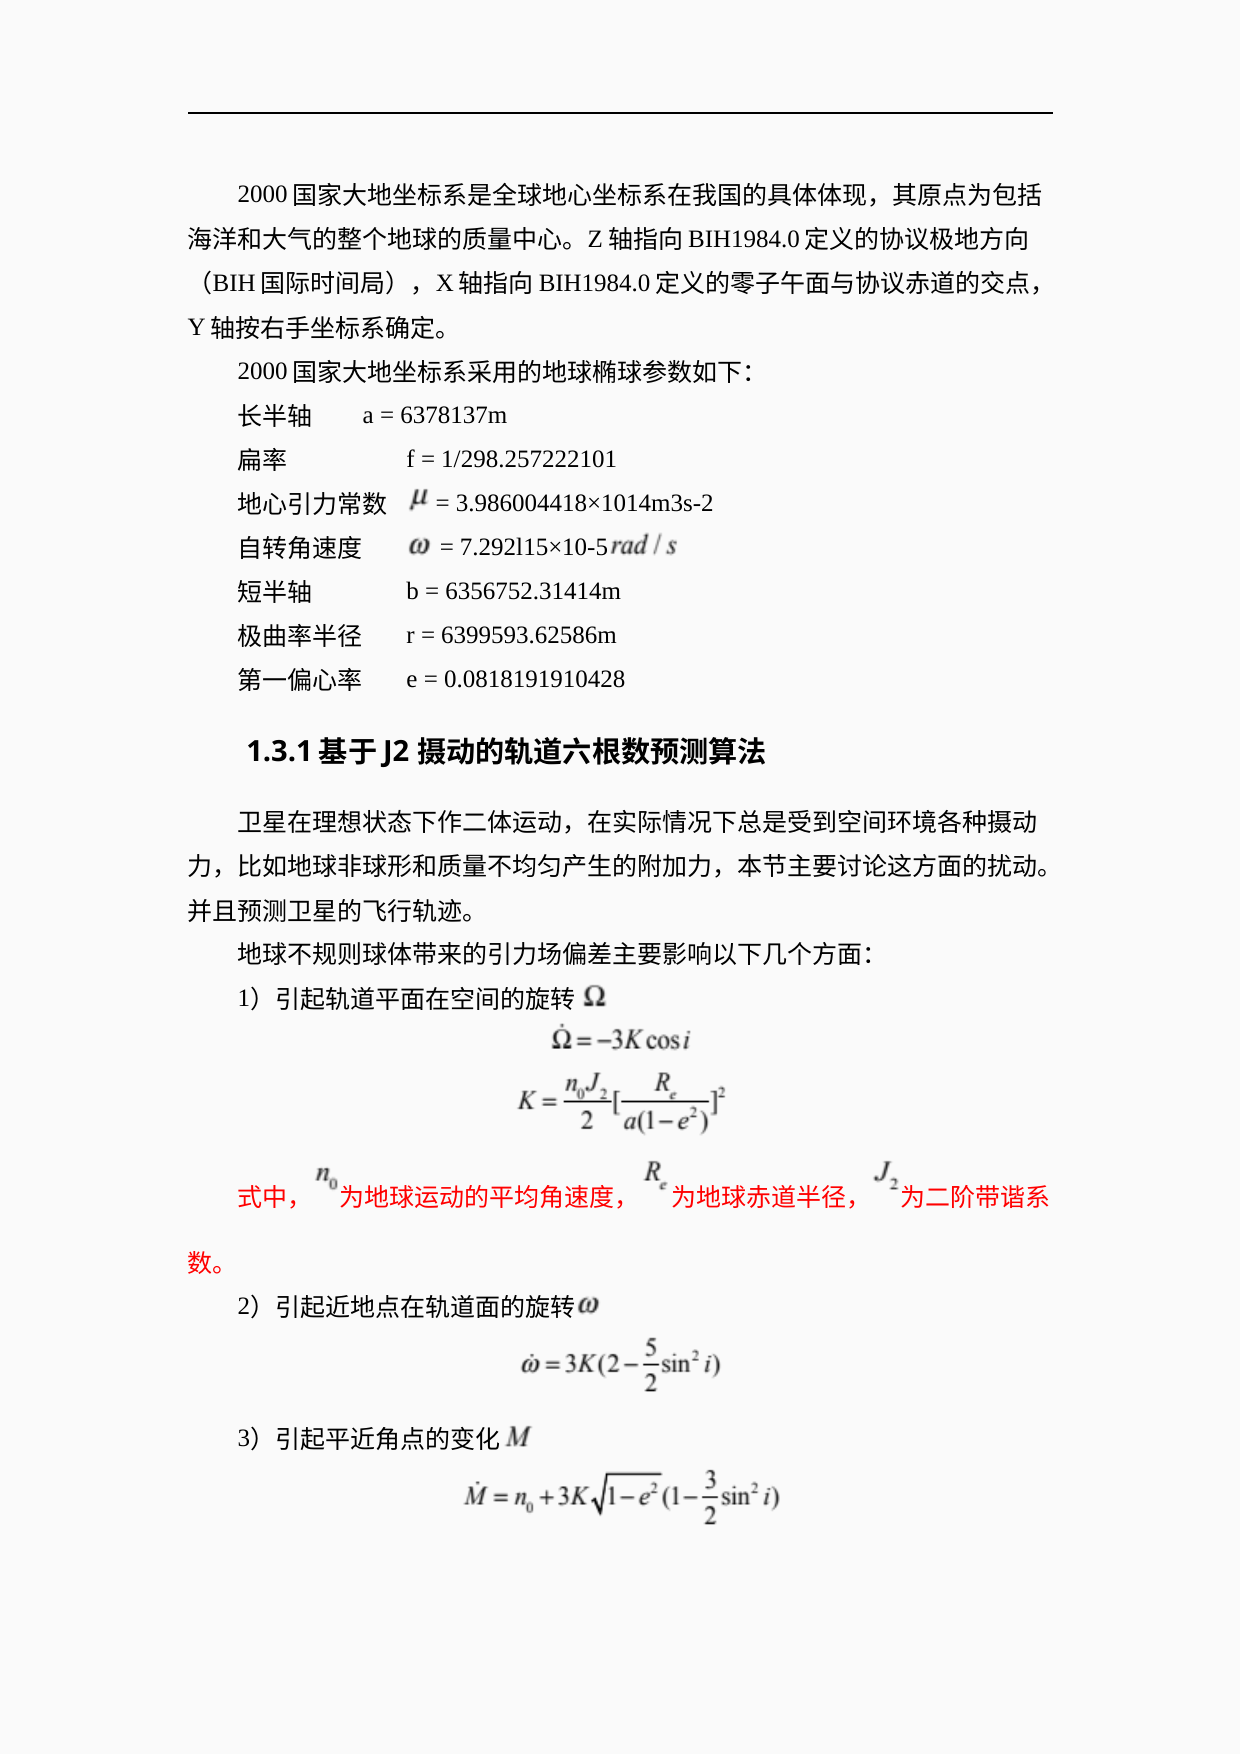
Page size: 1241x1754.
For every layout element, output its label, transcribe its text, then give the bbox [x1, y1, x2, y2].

text 地心引力常数 = 3.986004418×1014m3s-2 [187, 480, 1053, 524]
text 极曲率半径 r = 6399593.62586m [187, 613, 1053, 657]
text 1）引起轨道平面在空间的旋转 [187, 975, 1053, 1019]
text 地球不规则球体带来的引力场偏差主要影响以下几个方面： [187, 931, 1053, 975]
text 式中，为地球运动的平均角速度，为地球赤道半径，为二阶带谐系数。 [187, 1151, 1053, 1284]
text 卫星在理想状态下作二体运动，在实际情况下总是受到空间环境各种摄动力，比如地球非球形和质量不均匀产生的附加力，本节主要讨论这方面的扰动。并且预测卫星的飞行轨迹。 [187, 799, 1053, 931]
text 扁率 f = 1/298.257222101 [187, 436, 1053, 480]
text 2）引起近地点在轨道面的旋转 [187, 1284, 1053, 1328]
text 自转角速度 = 7.292l15×10-5 [187, 524, 1053, 568]
text 第一偏心率 e = 0.0818191910428 [187, 657, 1053, 701]
text 2000国家大地坐标系采用的地球椭球参数如下： [187, 348, 1053, 392]
text 2000国家大地坐标系是全球地心坐标系在我国的具体体现，其原点为包括海洋和大气的整个地球的质量中心。Z轴指向BIH1984.0定义的协议极地方向（BIH国际时间局），X轴指向BIH1984.0定义的零子午面与协议赤道的交点，Y轴按右手坐标系确定。 [187, 172, 1053, 348]
subtitle 基于J2 摄动的轨道六根数预测算法 [187, 728, 1053, 772]
text 短半轴 b = 6356752.31414m [187, 568, 1053, 613]
text 长半轴 a = 6378137m [187, 392, 1053, 436]
text 3）引起平近角点的变化 [187, 1416, 1053, 1460]
